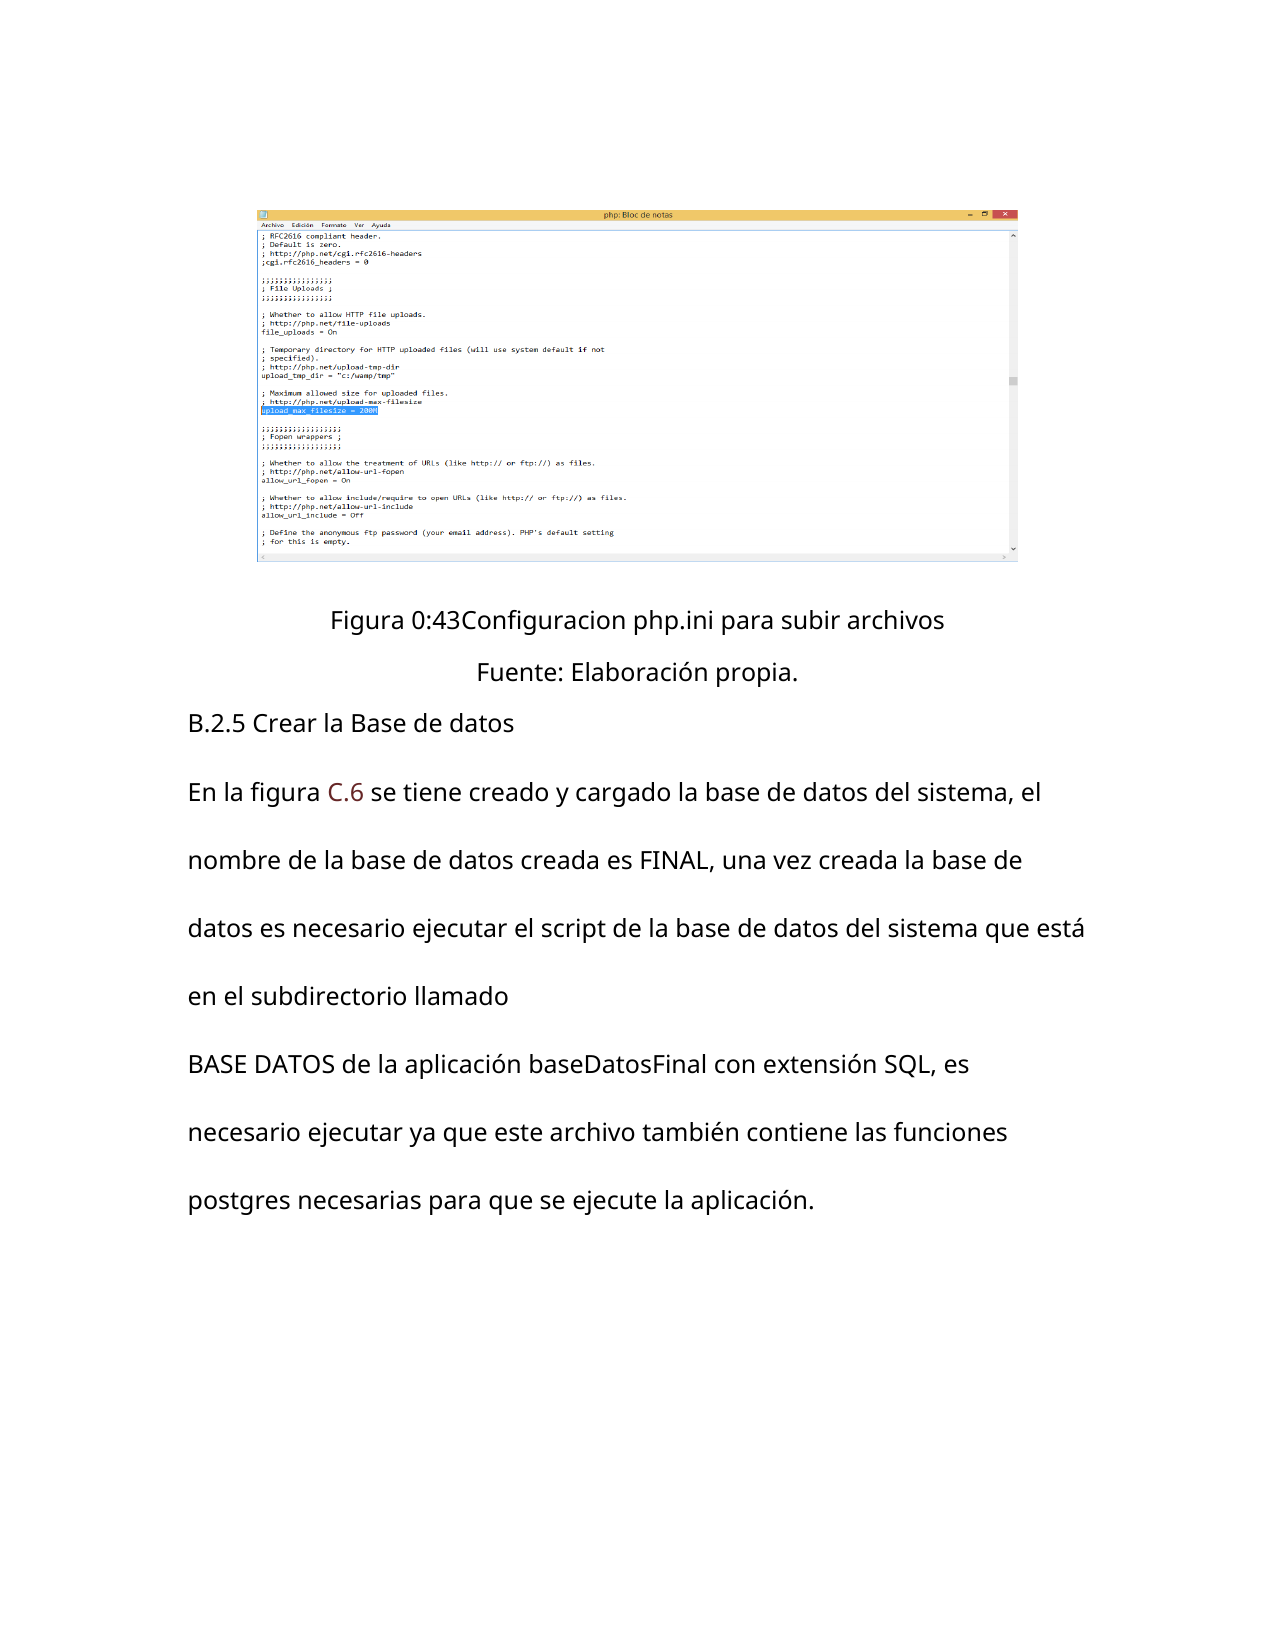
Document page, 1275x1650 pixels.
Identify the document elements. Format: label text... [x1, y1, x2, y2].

text En la figura C.6 se tiene creado y cargado la base de datos del sistema, el nombre de la base de datos creada es FINAL, una vez creada la base de datos es necesario ejecutar el script de la base de datos del sistema que está en el subdirectorio llamado [187, 774, 1087, 1013]
text Fuente: Elaboración propia. [187, 654, 1087, 688]
text B.2.5 Crear la Base de datos [187, 706, 1087, 740]
text BASE DATOS de la aplicación baseDatosFinal con extensión SQL, es necesario ejecutar ya que este archivo también contiene las funciones postgres necesarias para que se ejecute la aplicación. [187, 1047, 1087, 1217]
